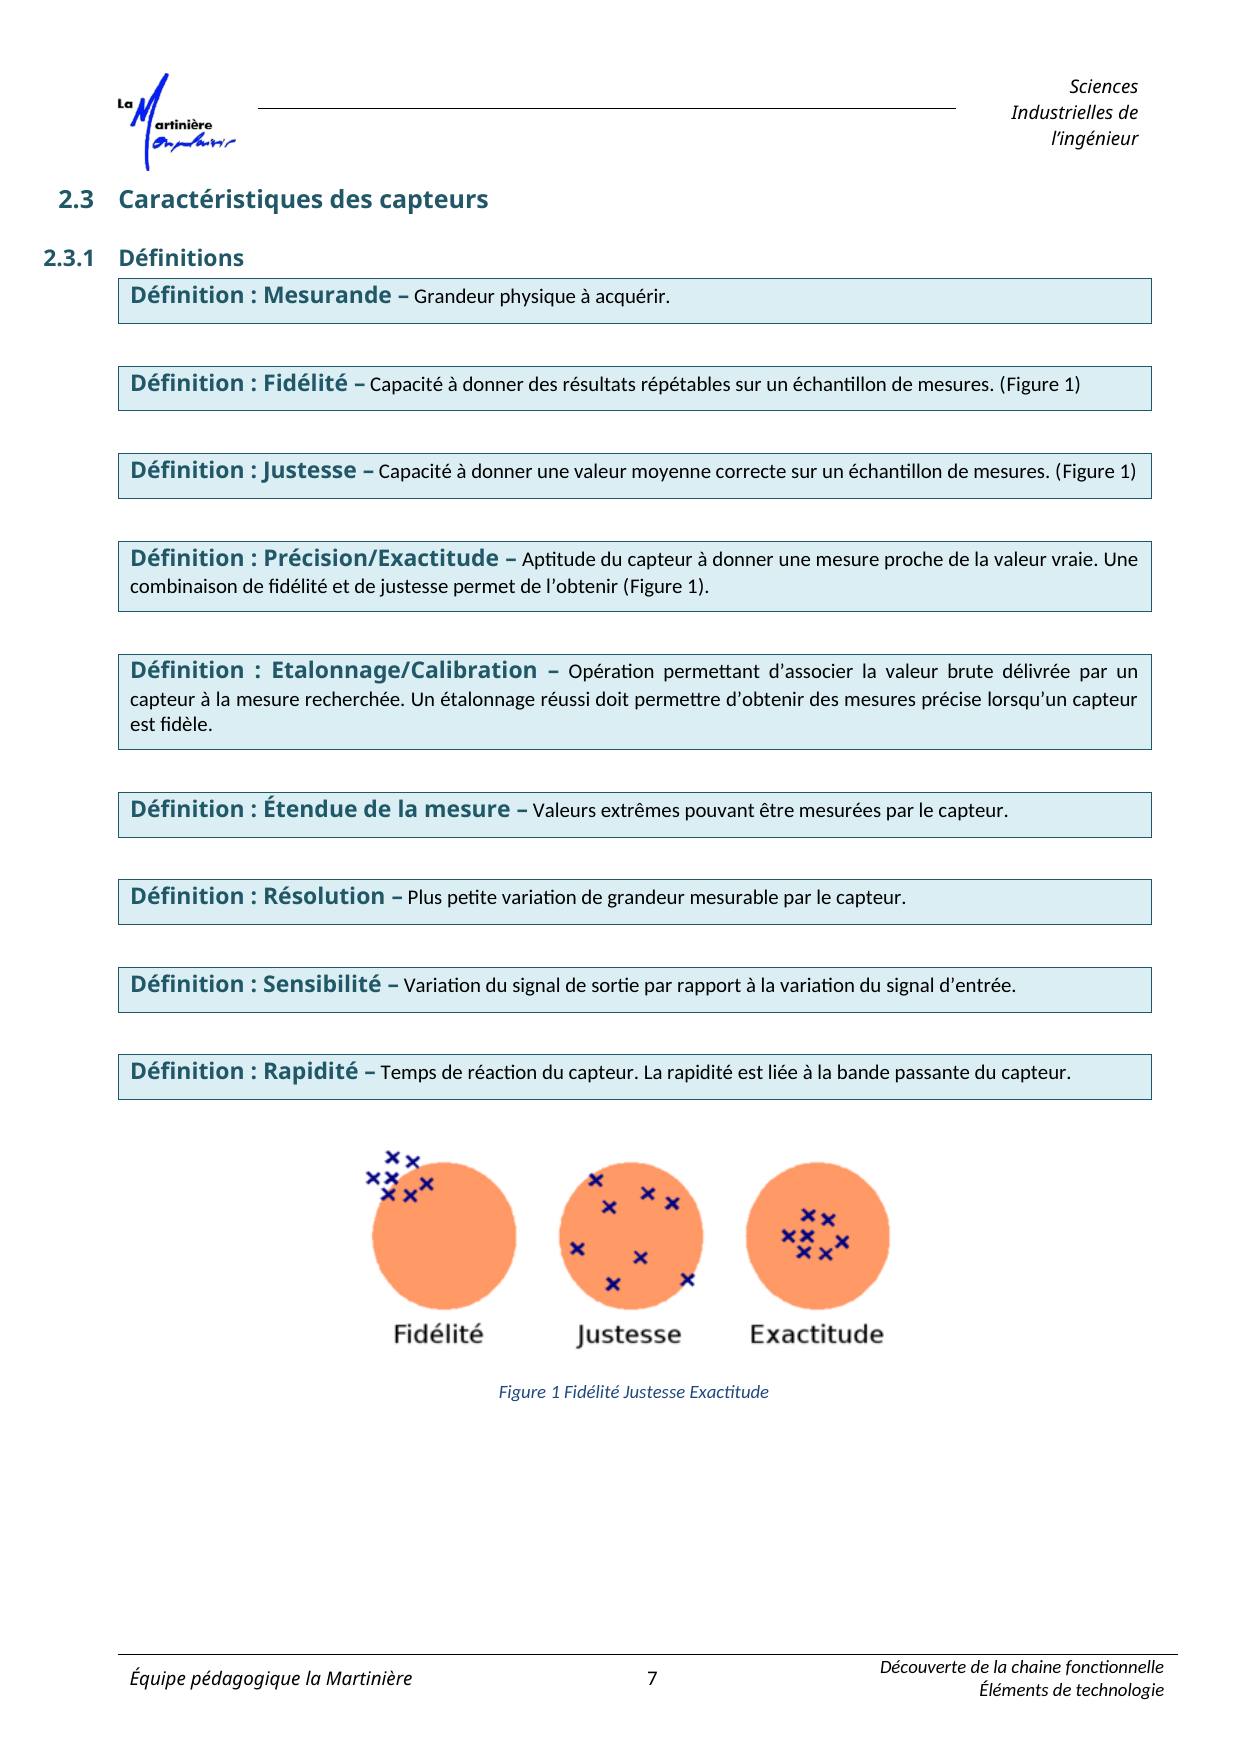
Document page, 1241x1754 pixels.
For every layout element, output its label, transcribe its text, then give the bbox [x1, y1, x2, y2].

table_header Définition : Rapidité – Temps de réaction du capteur. La rapidité est liée à la bande passante du capteur. [119, 1055, 1151, 1099]
table_header Définition : Résolution – Plus petite variation de grandeur mesurable par le capteur. [119, 880, 1151, 924]
table_header Définition : Sensibilité – Variation du signal de sortie par rapport à la variation du signal d’entrée. [119, 968, 1151, 1012]
table_header Définition : Étendue de la mesure – Valeurs extrêmes pouvant être mesurées par le capteur. [119, 793, 1151, 837]
table_header Définition : Précision/Exactitude – Aptitude du capteur à donner une mesure proche de la valeur vraie. Une combinaison de fidélité et de justesse permet de l’obtenir (Figure 1). [119, 542, 1151, 611]
subtitle Définitions [43, 242, 1152, 273]
table_header Définition : Mesurande – Grandeur physique à acquérir. [119, 279, 1151, 323]
subtitle Caractéristiques des capteurs [58, 182, 1152, 216]
picture [357, 1141, 913, 1364]
table_header Définition : Fidélité – Capacité à donner des résultats répétables sur un échantillon de mesures. (Figure 1) [119, 367, 1151, 410]
table_header Définition : Etalonnage/Calibration – Opération permettant d’associer la valeur brute délivrée par un capteur à la mesure recherchée. Un étalonnage réussi doit permettre d’obtenir des mesures précise lorsqu’un capteur est fidèle. [119, 655, 1151, 749]
text Figure 1 Fidélité Justesse Exactitude [118, 1380, 1152, 1403]
table_header Définition : Justesse – Capacité à donner une valeur moyenne correcte sur un échantillon de mesures. (Figure 1) [119, 454, 1151, 498]
picture [117, 73, 236, 171]
